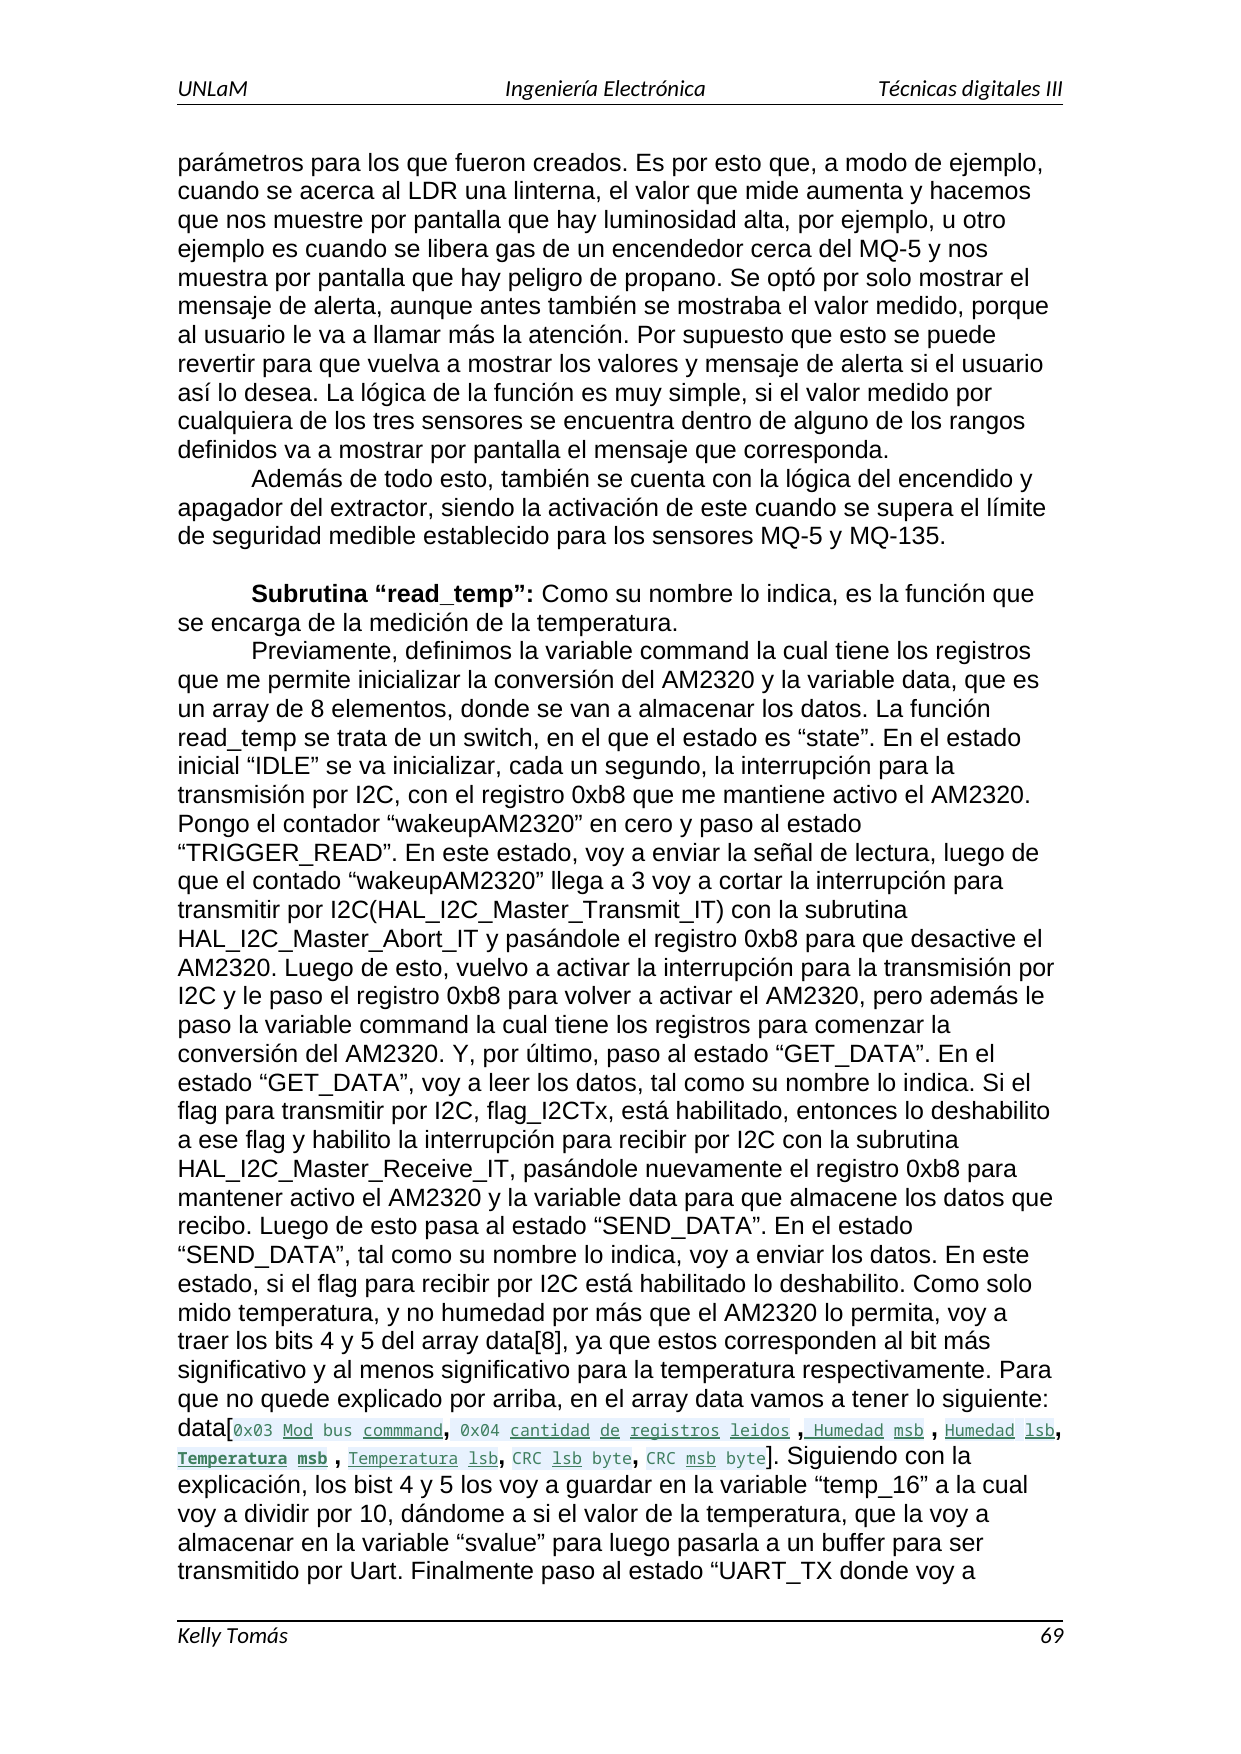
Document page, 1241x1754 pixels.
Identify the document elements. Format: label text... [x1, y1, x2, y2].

text Además de todo esto, también se cuenta con la lógica del encendido y apagador del extractor, siendo la activación de este cuando se supera el límite de seguridad medible establecido para los sensores MQ-5 y MQ-135. [177, 464, 1063, 550]
text Subrutina “read_temp”: Como su nombre lo indica, es la función que se encarga de la medición de la temperatura. [177, 579, 1063, 636]
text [177, 148, 1063, 464]
